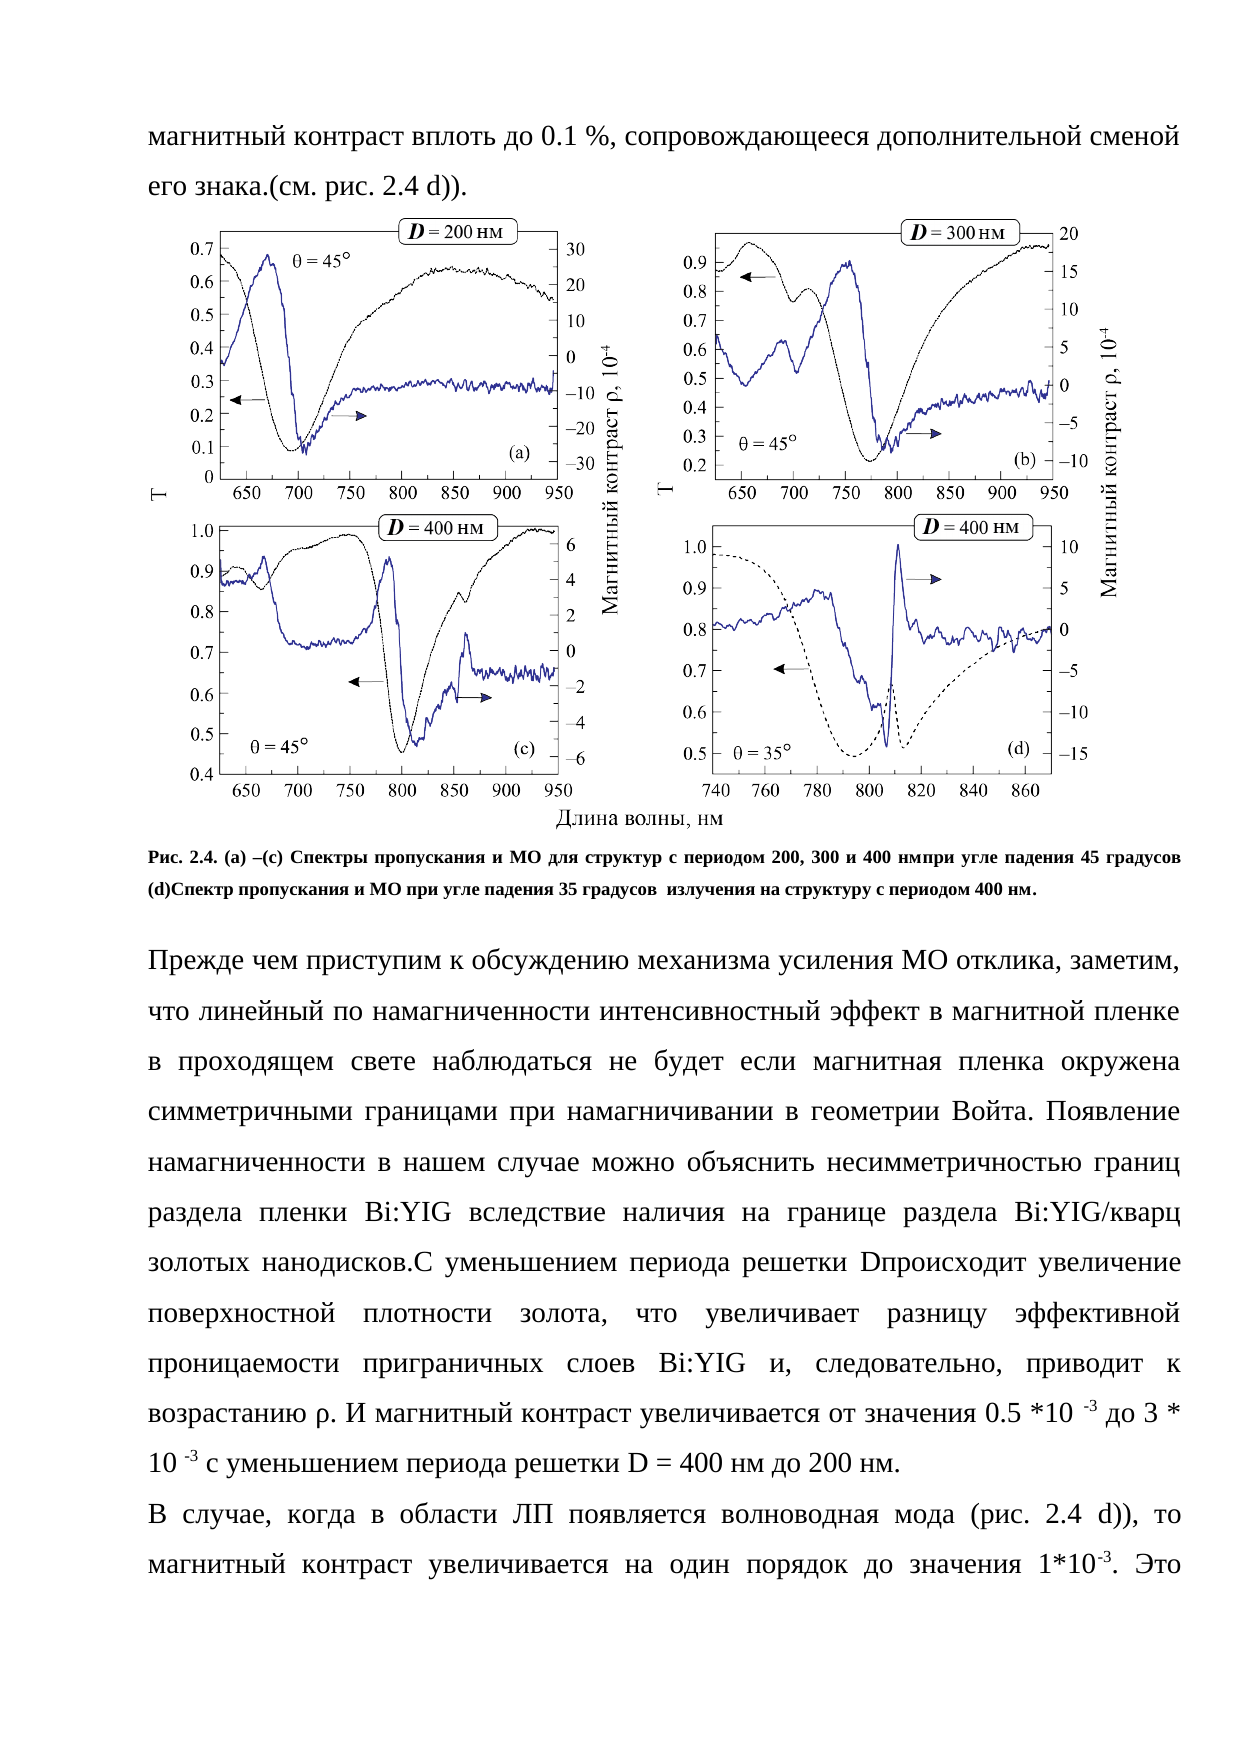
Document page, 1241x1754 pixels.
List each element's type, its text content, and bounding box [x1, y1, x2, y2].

picture [147, 218, 1123, 832]
text Прежде чем приступим к обсуждению механизма усиления МО отклика, заметим, что линейный по намагниченности интенсивностный эффект в магнитной пленке в проходящем свете наблюдаться не будет если магнитная пленка окружена симметричными границами при намагничивании в геометрии Войта. Появление намагниченности в нашем случае можно объяснить несимметричностью границ раздела пленки Bi:YIG вследствие наличия на границе раздела Bi:YIG/кварц золотых нанодисков.С уменьшением периода решетки Dпроисходит увеличение поверхностной плотности золота, что увеличивает разницу эффективной проницаемости приграничных слоев Bi:YIG и, следовательно, приводит к возрастанию ρ. И магнитный контраст увеличивается от значения 0.5 *10 -3 до 3 * 10 -3 с уменьшением периода решетки D = 400 нм до 200 нм. [148, 942, 1181, 1479]
text Рис. 2.4. (а) –(с) Спектры пропускания и МО для структур с периодом 200, 300 и 400 нмпри угле падения 45 градусов (d)Спектр пропускания и МО при угле падения 35 градусов излучения на структуру с периодом 400 нм. [148, 846, 1181, 899]
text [148, 1496, 1181, 1580]
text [148, 118, 1181, 202]
